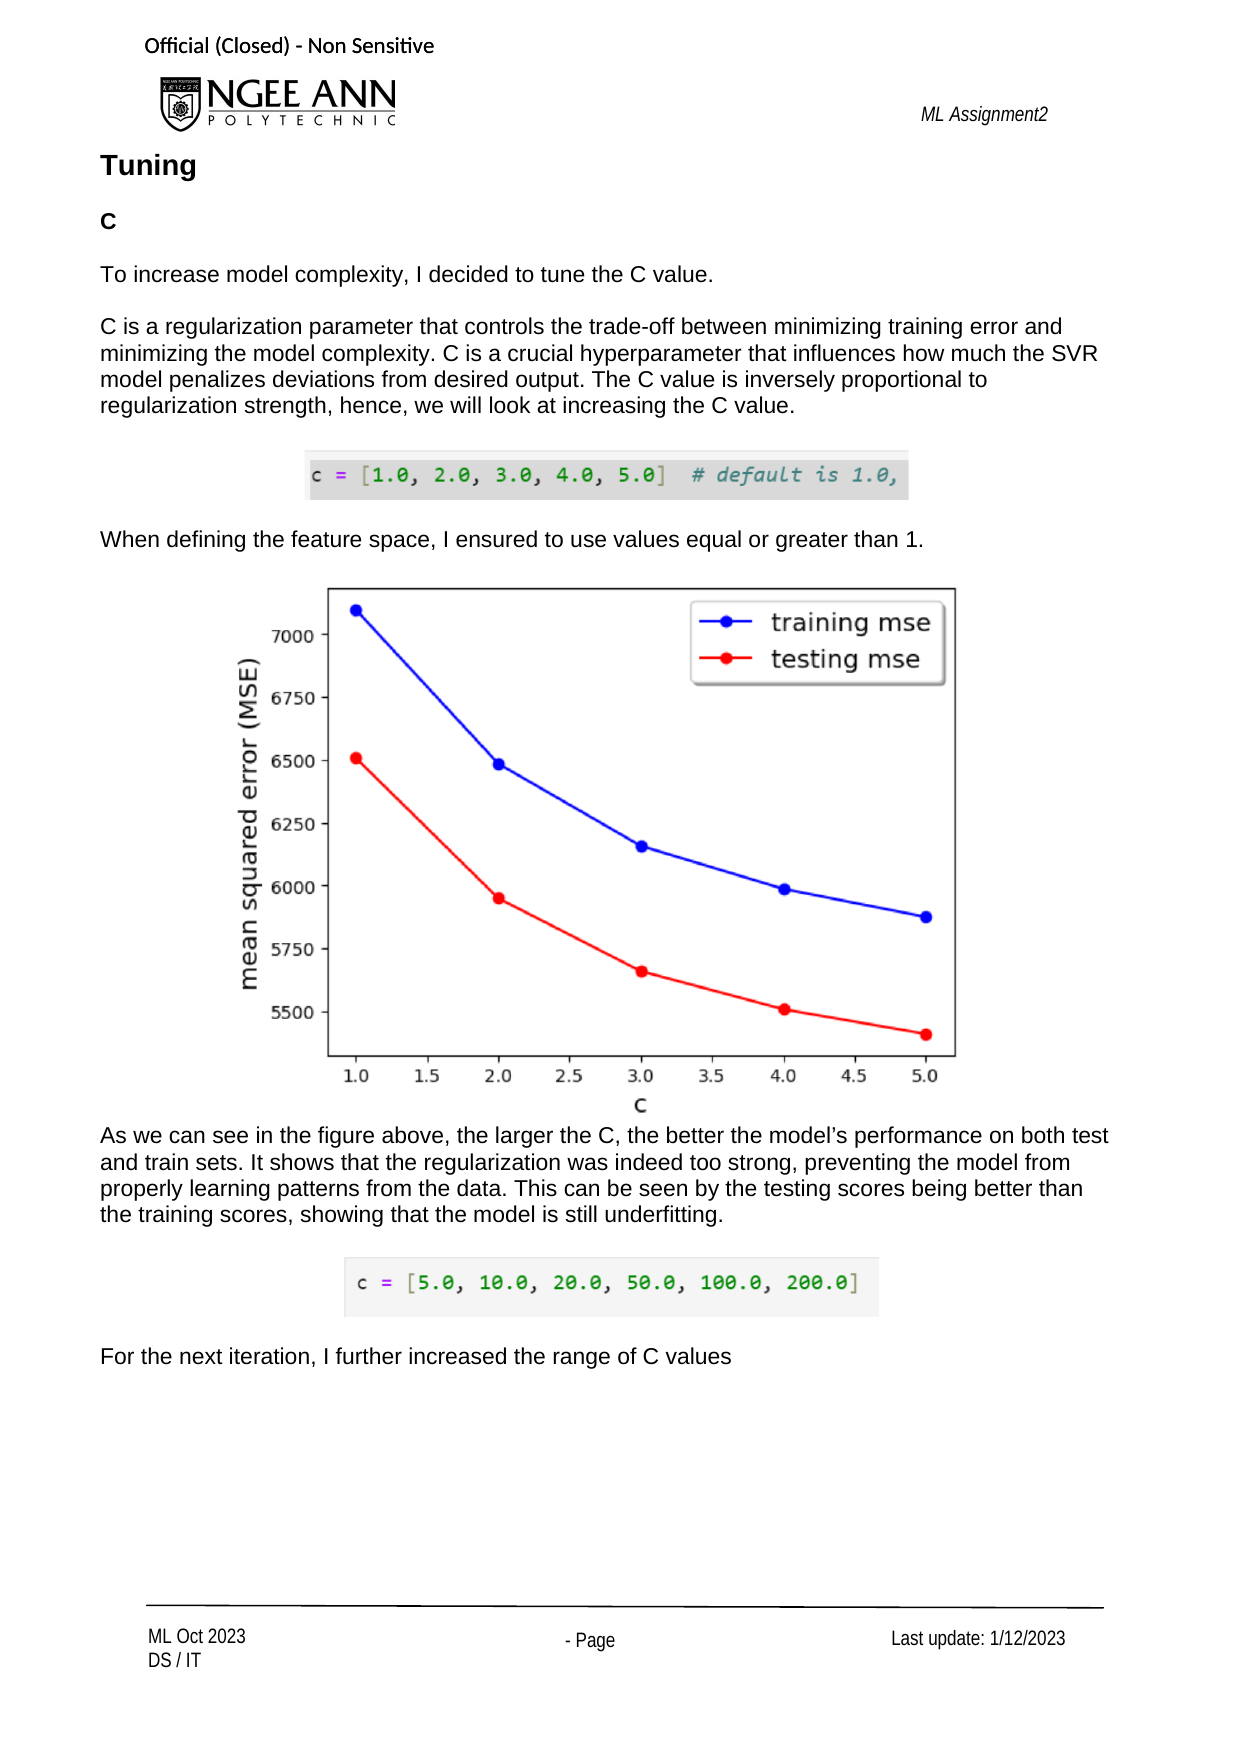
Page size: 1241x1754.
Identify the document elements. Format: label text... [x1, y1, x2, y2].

subtitle C is a regularization parameter that controls the trade-off between minimizing training error and minimizing the model complexity. C is a crucial hyperparameter that influences how much the SVR model penalizes deviations from desired output. The C value is inversely proportional to regularization strength, hence, we will look at increasing the C value. [100, 313, 1113, 419]
picture [160, 77, 395, 132]
subtitle To increase model complexity, I decided to tune the C value. [100, 261, 1113, 287]
subtitle As we can see in the figure above, the larger the C, the better the model’s performance on both test and train sets. It shows that the regularization was indeed too strong, preventing the model from properly learning patterns from the data. This can be seen by the testing scores being better than the training scores, showing that the model is still underfitting. [100, 1122, 1113, 1228]
subtitle C [100, 208, 1113, 234]
subtitle When defining the feature space, I ensured to use values equal or greater than 1. [100, 526, 1113, 552]
picture [223, 578, 990, 1123]
picture [304, 445, 909, 500]
subtitle For the next iteration, I further increased the range of C values [100, 1343, 1113, 1369]
picture [334, 1254, 879, 1317]
subtitle Tuning [100, 148, 1113, 181]
